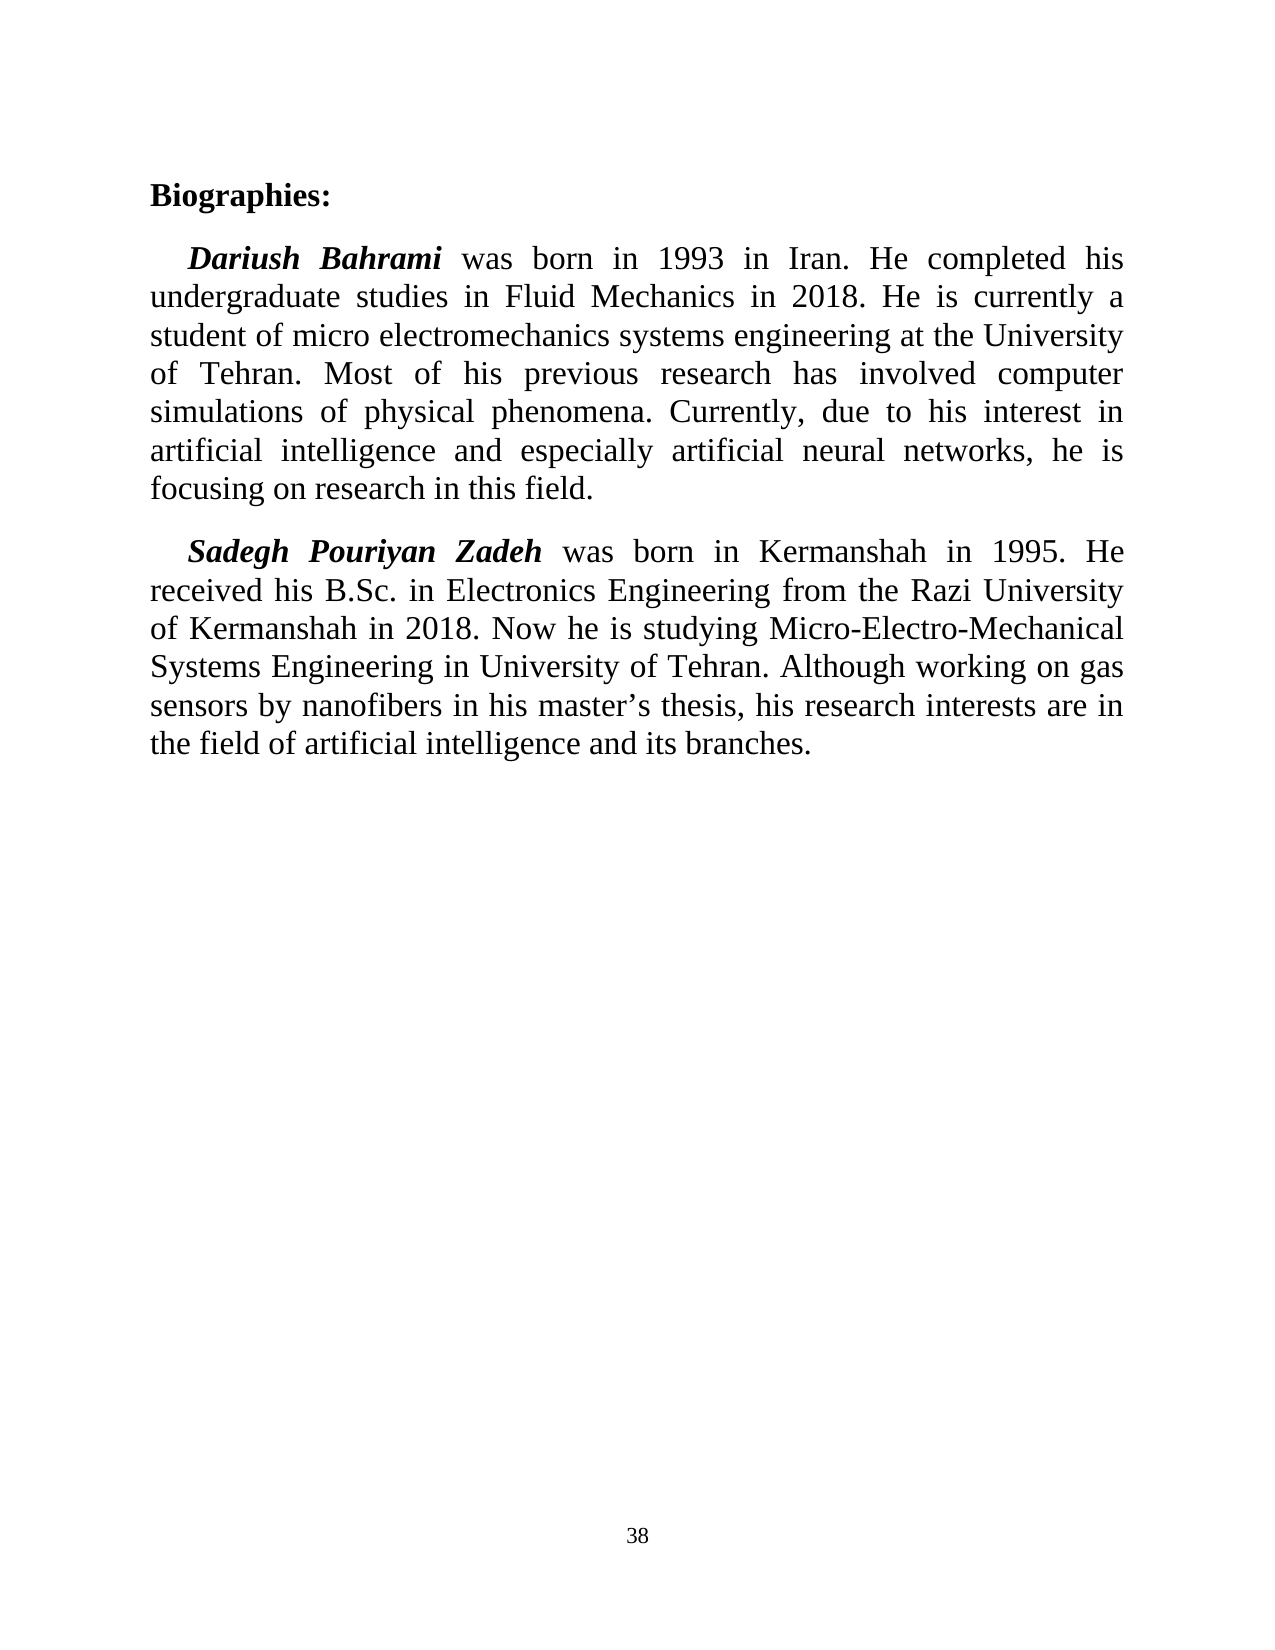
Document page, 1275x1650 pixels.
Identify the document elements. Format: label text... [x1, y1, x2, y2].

text Dariush Bahrami was born in 1993 in Iran. He completed his undergraduate studies in Fluid Mechanics in 2018. He is currently a student of micro electromechanics systems engineering at the University of Tehran. Most of his previous research has involved computer simulations of physical phenomena. Currently, due to his interest in artificial intelligence and especially artificial neural networks, he is focusing on research in this field. [150, 238, 1125, 507]
text Biographies: [150, 175, 1125, 213]
text Sadegh Pouriyan Zadeh was born in Kermanshah in 1995. He received his B.Sc. in Electronics Engineering from the Razi University of Kermanshah in 2018. Now he is studying Micro-Electro-Mechanical Systems Engineering in University of Tehran. Although working on gas sensors by nanofibers in his master’s thesis, his research interests are in the field of artificial intelligence and its branches. [150, 532, 1125, 762]
